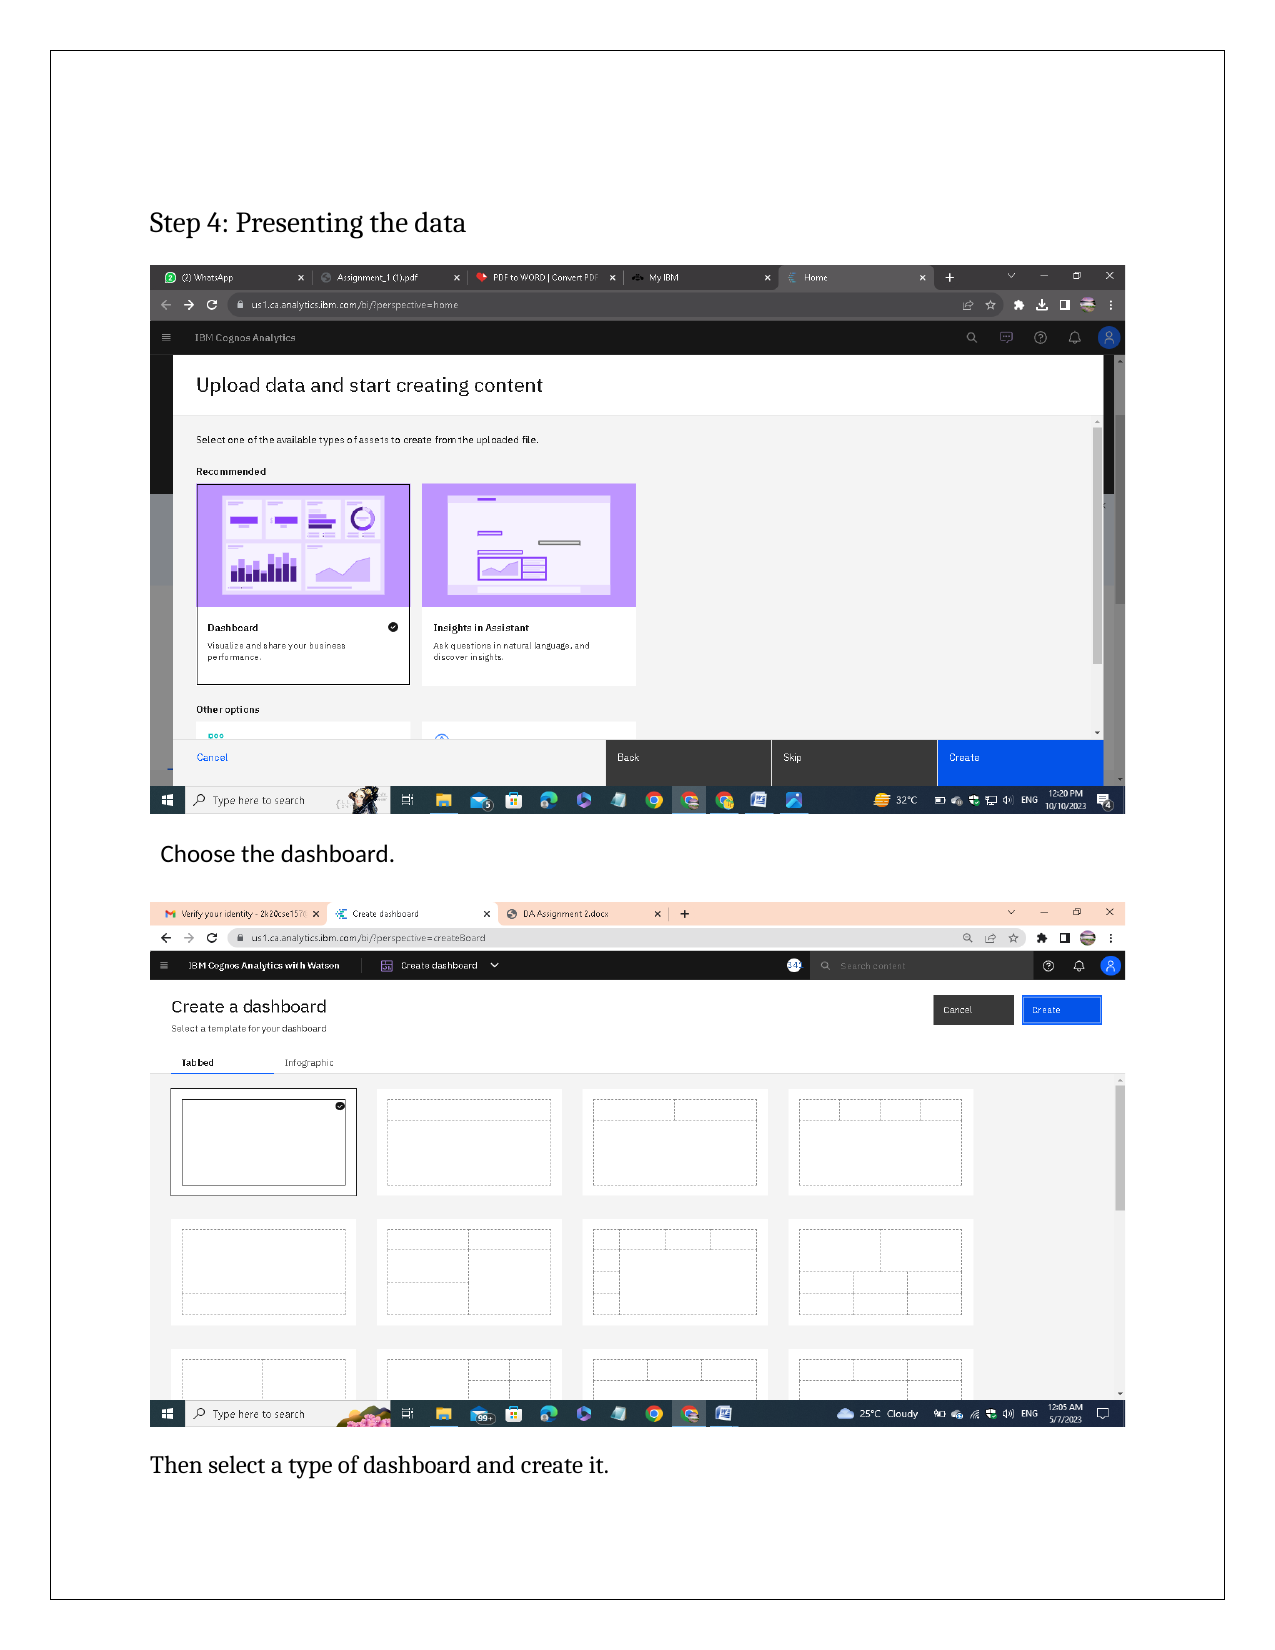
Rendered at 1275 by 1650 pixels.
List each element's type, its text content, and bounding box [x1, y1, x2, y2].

text Step 4: Presenting the data [150, 206, 1125, 239]
text Choose the dashboard. [160, 838, 1125, 869]
picture [150, 265, 1125, 814]
text Then select a type of dashboard and create it. [150, 1451, 1125, 1480]
picture [150, 902, 1125, 1427]
